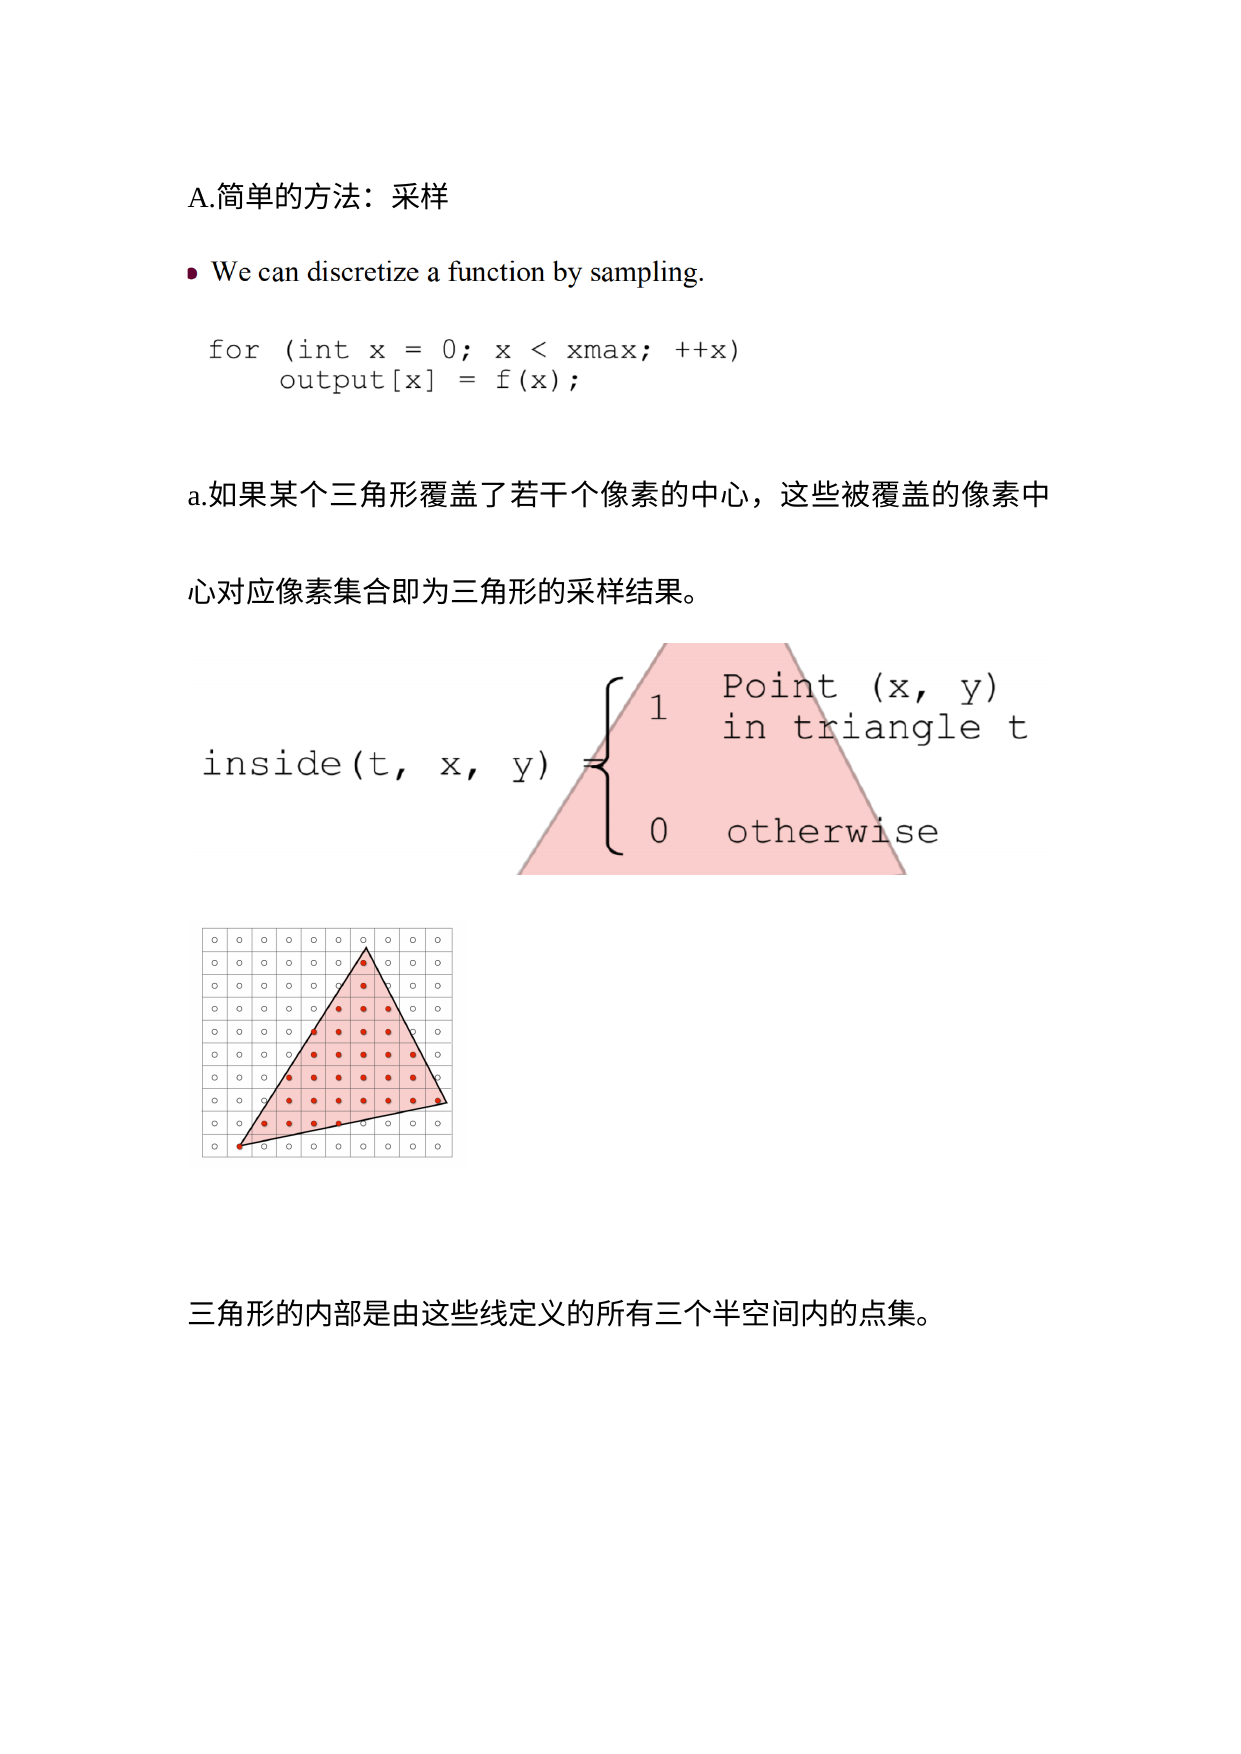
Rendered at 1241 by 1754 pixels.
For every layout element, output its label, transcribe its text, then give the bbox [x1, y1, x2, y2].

picture [187, 248, 750, 416]
text A.简单的方法：采样 [187, 162, 1053, 227]
picture [187, 920, 469, 1169]
text a.如果某个三角形覆盖了若干个像素的中心，这些被覆盖的像素中心对应像素集合即为三角形的采样结果。 [187, 460, 1053, 622]
picture [187, 643, 1053, 875]
text 三角形的内部是由这些线定义的所有三个半空间内的点集。 [187, 1279, 1053, 1344]
